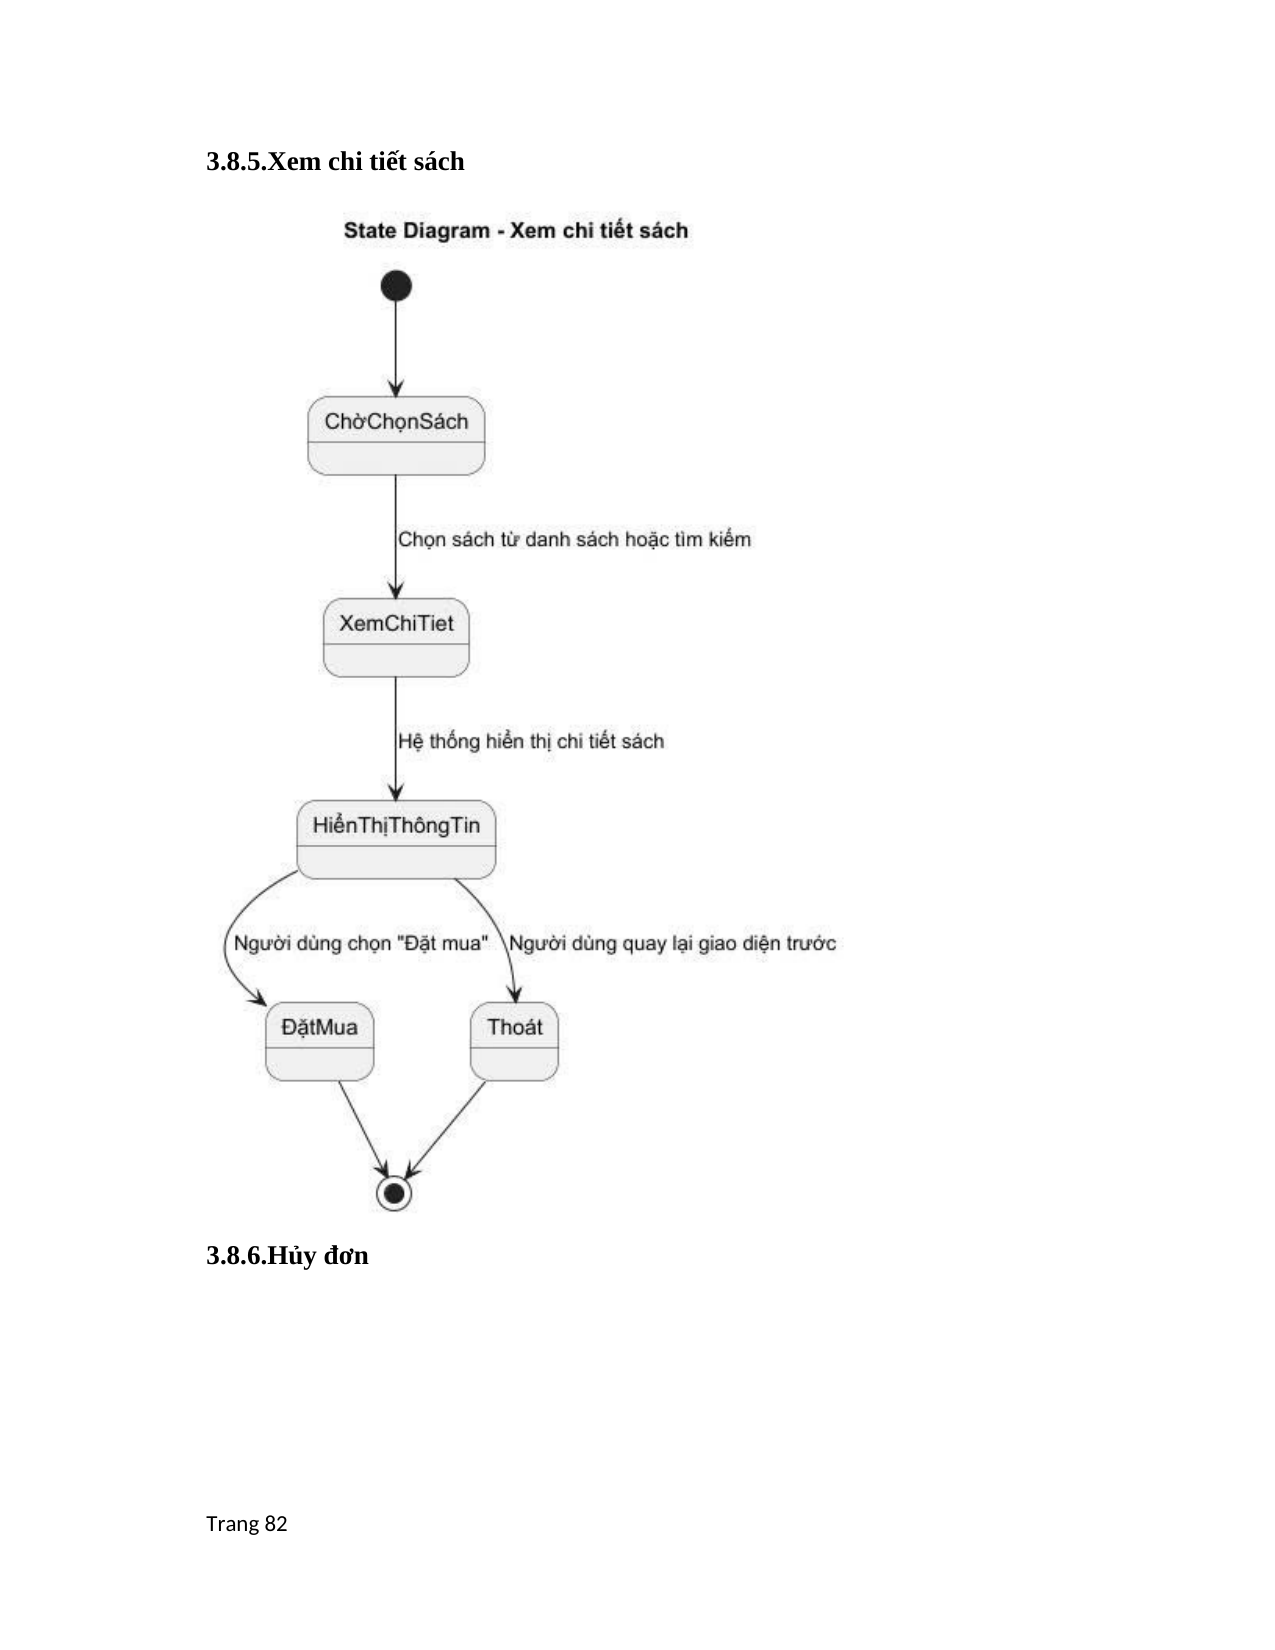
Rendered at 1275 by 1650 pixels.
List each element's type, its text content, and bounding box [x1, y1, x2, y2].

subtitle 3.8.5.Xem chi tiết sách [206, 150, 1187, 175]
picture [206, 200, 847, 1218]
subtitle 3.8.6.Hủy đơn [206, 1245, 1187, 1270]
